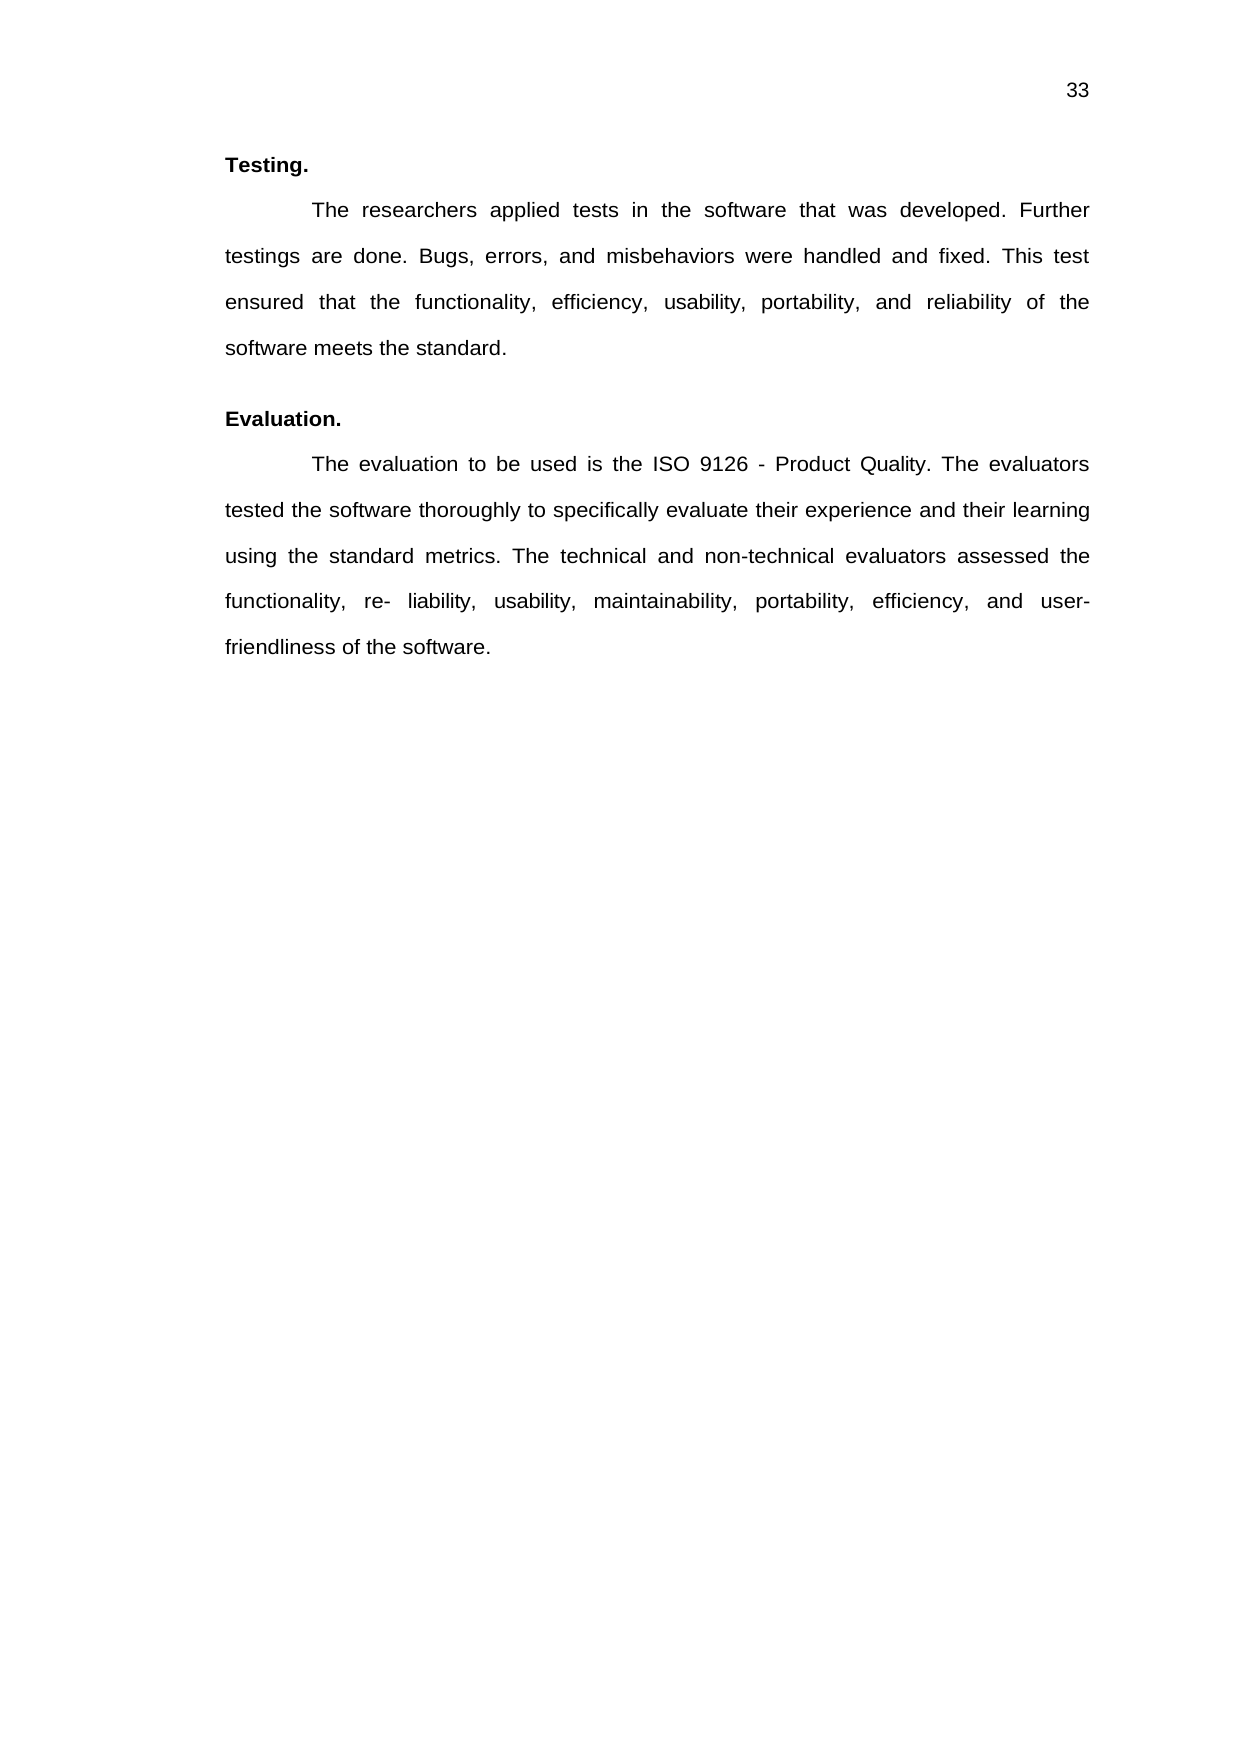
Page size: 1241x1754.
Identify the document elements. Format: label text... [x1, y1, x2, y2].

subtitle Evaluation. [225, 407, 1101, 431]
text The evaluation to be used is the ISO 9126 - Product Quality. The evaluators tested the software thoroughly to specifically evaluate their experience and their learning using the standard metrics. The technical and non-technical evaluators assessed the functionality, re- liability, usability, maintainability, portability, efficiency, and user-friendliness of the software. [225, 452, 1090, 659]
text The researchers applied tests in the software that was developed. Further testings are done. Bugs, errors, and misbehaviors were handled and fixed. This test ensured that the functionality, efficiency, usability, portability, and reliability of the software meets the standard. [225, 198, 1090, 359]
subtitle Testing. [225, 152, 1101, 176]
